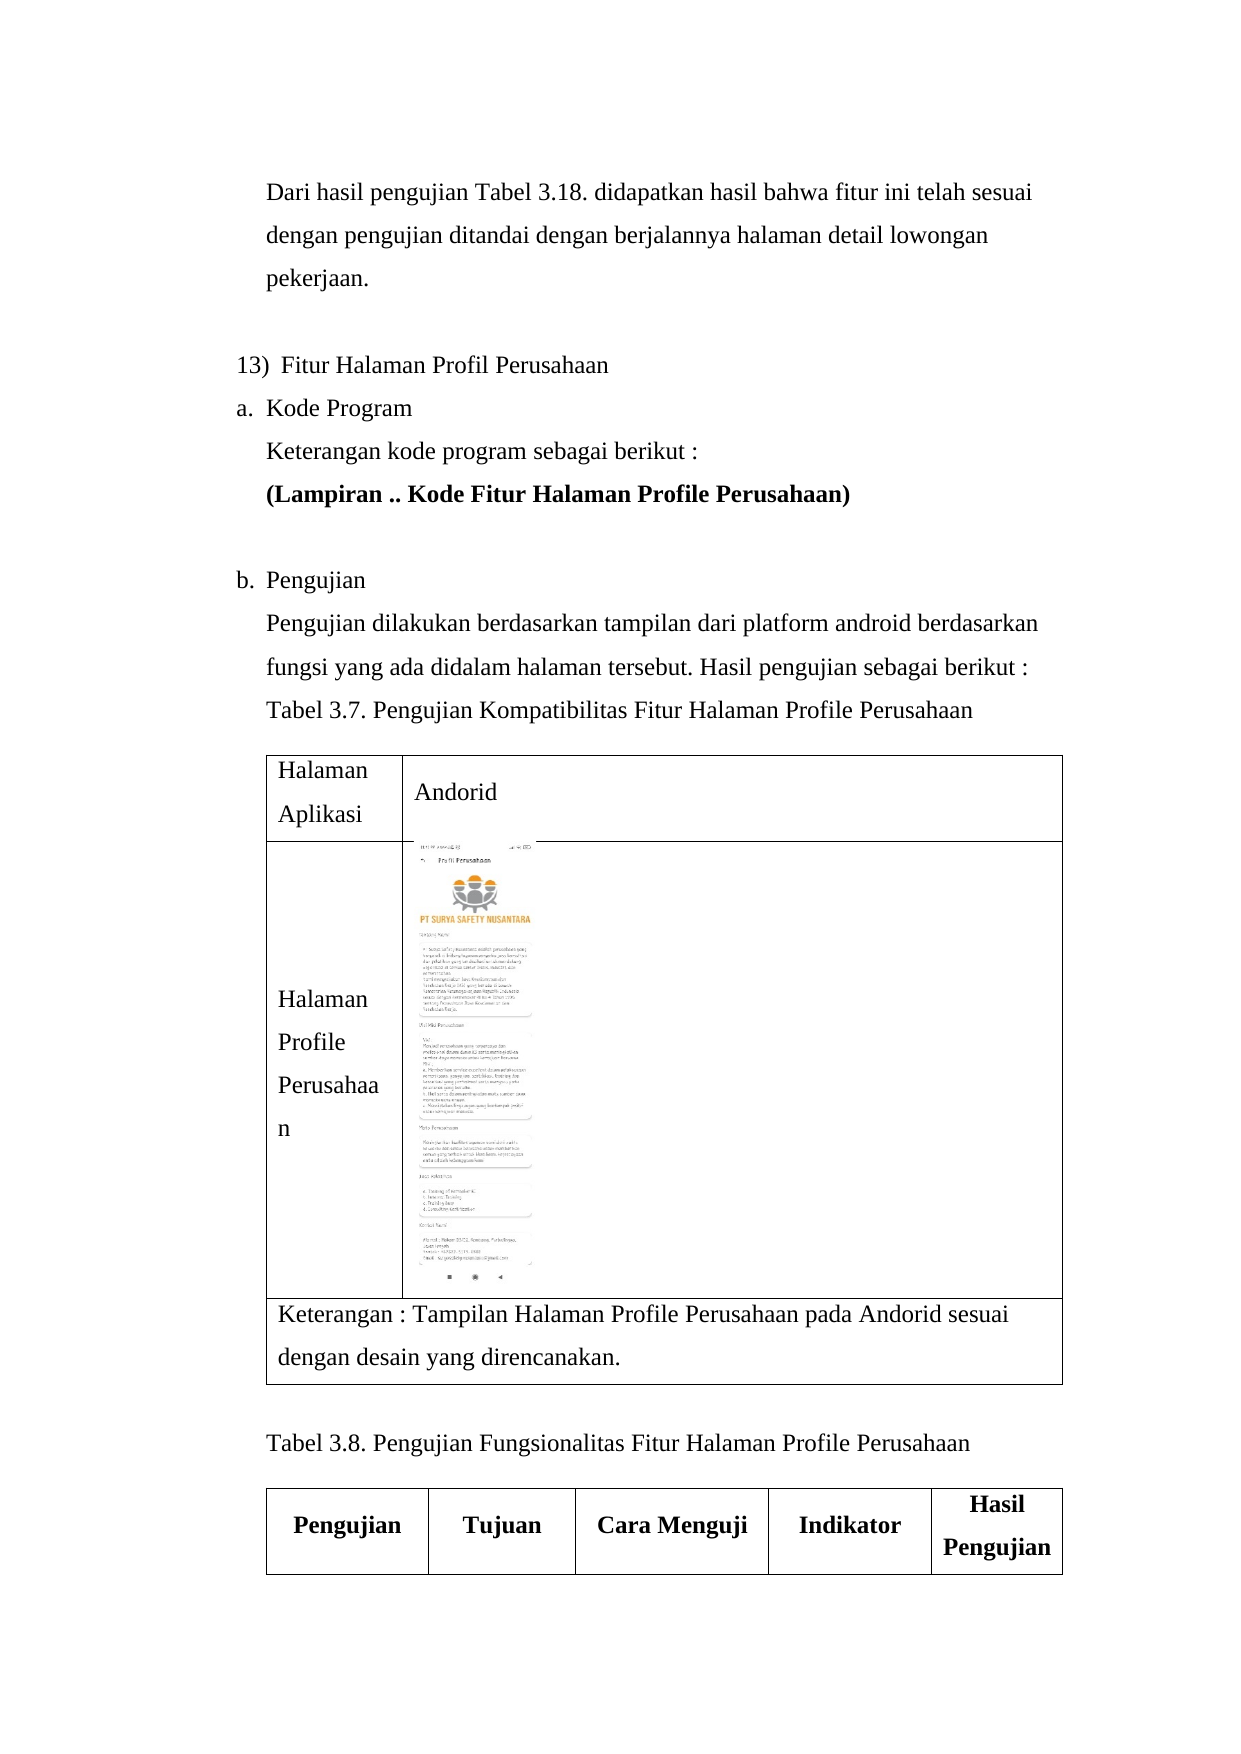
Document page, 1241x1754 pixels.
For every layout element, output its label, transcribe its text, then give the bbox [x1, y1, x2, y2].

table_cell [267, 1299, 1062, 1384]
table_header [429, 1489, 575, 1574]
list (Lampiran .. Kode Fitur Halaman Profile Perusahaan) [266, 479, 1063, 508]
list Dari hasil pengujian Tabel 3.18. didapatkan hasil bahwa fitur ini telah sesuai dengan pengujian ditandai dengan berjalannya halaman detail lowongan pekerjaan. [266, 177, 1063, 292]
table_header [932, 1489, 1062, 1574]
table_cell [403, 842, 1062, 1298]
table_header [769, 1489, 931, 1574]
list Kode Program [236, 393, 1063, 422]
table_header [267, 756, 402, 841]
list Fitur Halaman Profil Perusahaan [236, 350, 1063, 378]
list Pengujian dilakukan berdasarkan tampilan dari platform android berdasarkan fungsi yang ada didalam halaman tersebut. Hasil pengujian sebagai berikut : [266, 608, 1063, 680]
picture [413, 841, 537, 1285]
list Keterangan kode program sebagai berikut : [266, 436, 1063, 465]
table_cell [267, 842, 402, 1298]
list Tabel 3.7. Pengujian Kompatibilitas Fitur Halaman Profile Perusahaan [266, 695, 1063, 723]
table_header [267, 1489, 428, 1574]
list Tabel 3.8. Pengujian Fungsionalitas Fitur Halaman Profile Perusahaan [266, 1385, 1063, 1457]
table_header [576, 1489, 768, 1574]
list Pengujian [236, 565, 1063, 594]
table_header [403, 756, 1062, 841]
